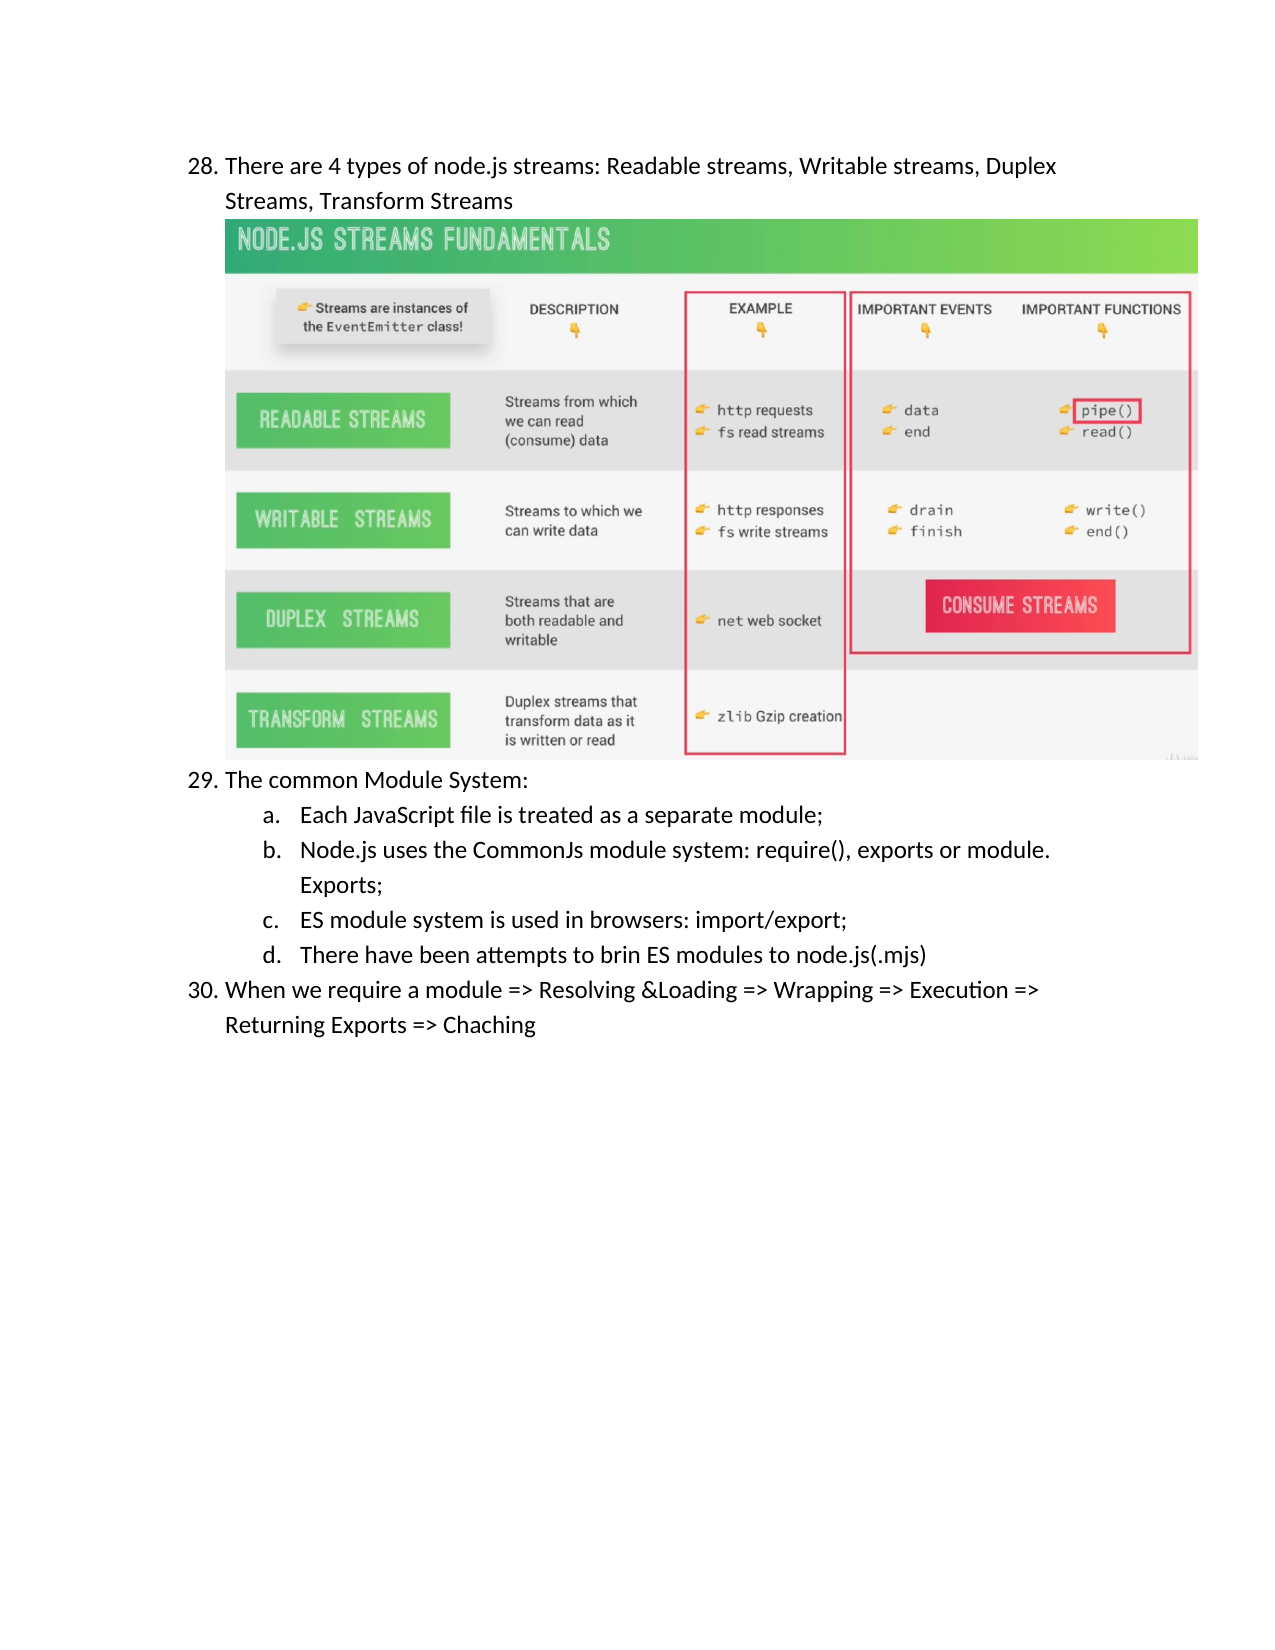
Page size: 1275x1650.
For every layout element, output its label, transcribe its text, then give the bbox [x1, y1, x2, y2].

list Node.js uses the CommonJs module system: require(), exports or module. Exports; [262, 834, 1125, 899]
list ES module system is used in browsers: import/export; [262, 904, 1125, 934]
picture [225, 219, 1198, 760]
list The common Module System: [187, 764, 1125, 794]
list There have been attempts to brin ES modules to node.js(.mjs) [262, 939, 1125, 969]
list Each JavaScript file is treated as a separate module; [262, 799, 1125, 829]
list When we require a module => Resolving &Loading => Wrapping => Execution => Returning Exports => Chaching [187, 974, 1125, 1039]
